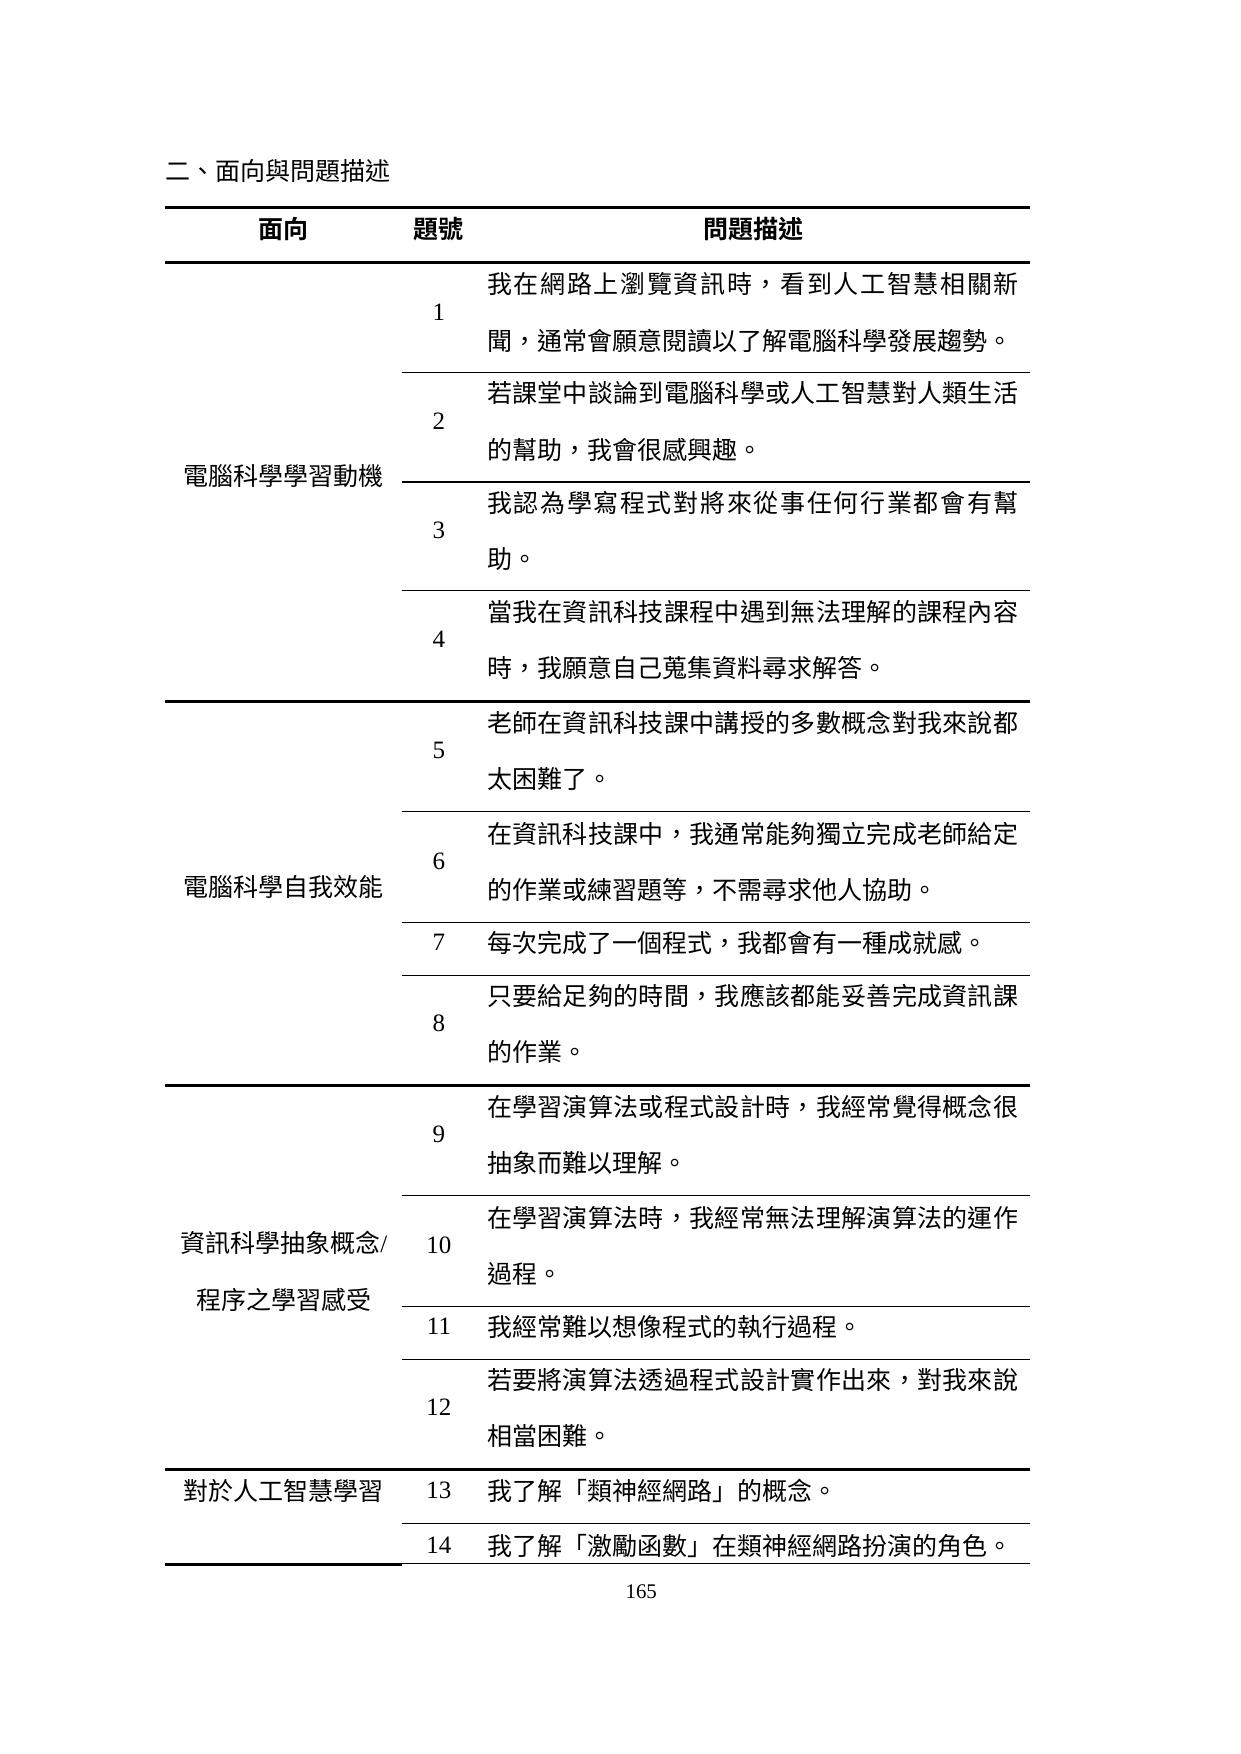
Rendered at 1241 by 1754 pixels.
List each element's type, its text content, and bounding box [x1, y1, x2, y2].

table_cell 在資訊科技課中，我通常能夠獨立完成老師給定的作業或練習題等，不需尋求他人協助。 [476, 812, 1030, 922]
table_header 題號 [402, 209, 476, 261]
table_cell 每次完成了一個程式，我都會有一種成就感。 [476, 923, 1030, 974]
table_cell 14 [402, 1524, 476, 1563]
table_cell 只要給足夠的時間，我應該都能妥善完成資訊課的作業。 [476, 976, 1030, 1084]
table_cell 11 [402, 1307, 476, 1359]
table_cell 10 [402, 1196, 476, 1306]
text 二、面向與問題描述 [165, 151, 1075, 188]
table_cell 5 [402, 703, 476, 811]
table_cell 7 [402, 923, 476, 974]
table_cell 6 [402, 812, 476, 922]
table_cell 1 [402, 264, 476, 372]
table_cell 我經常難以想像程式的執行過程。 [476, 1307, 1030, 1359]
table_cell 13 [402, 1471, 476, 1523]
table_cell 在學習演算法或程式設計時，我經常覺得概念很抽象而難以理解。 [476, 1087, 1030, 1195]
table_cell 2 [402, 373, 476, 481]
table_cell 我認為學寫程式對將來從事任何行業都會有幫助。 [476, 483, 1030, 590]
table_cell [476, 1524, 1030, 1563]
table_cell 電腦科學學習動機 [165, 264, 402, 699]
table_cell 9 [402, 1087, 476, 1195]
table_cell 在學習演算法時，我經常無法理解演算法的運作過程。 [476, 1196, 1030, 1306]
table_header 問題描述 [476, 209, 1030, 261]
table_cell 當我在資訊科技課程中遇到無法理解的課程內容時，我願意自己蒐集資料尋求解答。 [476, 591, 1030, 699]
table_cell 我了解「類神經網路」的概念。 [476, 1471, 1030, 1523]
table_header 面向 [165, 209, 402, 261]
table_cell 4 [402, 591, 476, 699]
table_cell 3 [402, 483, 476, 590]
table_cell 電腦科學自我效能 [165, 703, 402, 1084]
table_cell 若要將演算法透過程式設計實作出來，對我來說相當困難。 [476, 1360, 1030, 1468]
table_cell 若課堂中談論到電腦科學或人工智慧對人類生活的幫助，我會很感興趣。 [476, 373, 1030, 481]
table_cell 資訊科學抽象概念/程序之學習感受 [165, 1087, 402, 1468]
table_cell 12 [402, 1360, 476, 1468]
table_cell 我在網路上瀏覽資訊時，看到人工智慧相關新聞，通常會願意閱讀以了解電腦科學發展趨勢。 [476, 264, 1030, 372]
table_cell 8 [402, 976, 476, 1084]
table_cell 老師在資訊科技課中講授的多數概念對我來說都太困難了。 [476, 703, 1030, 811]
table_cell 對於人工智慧學習自我評鑑 [165, 1471, 402, 1563]
